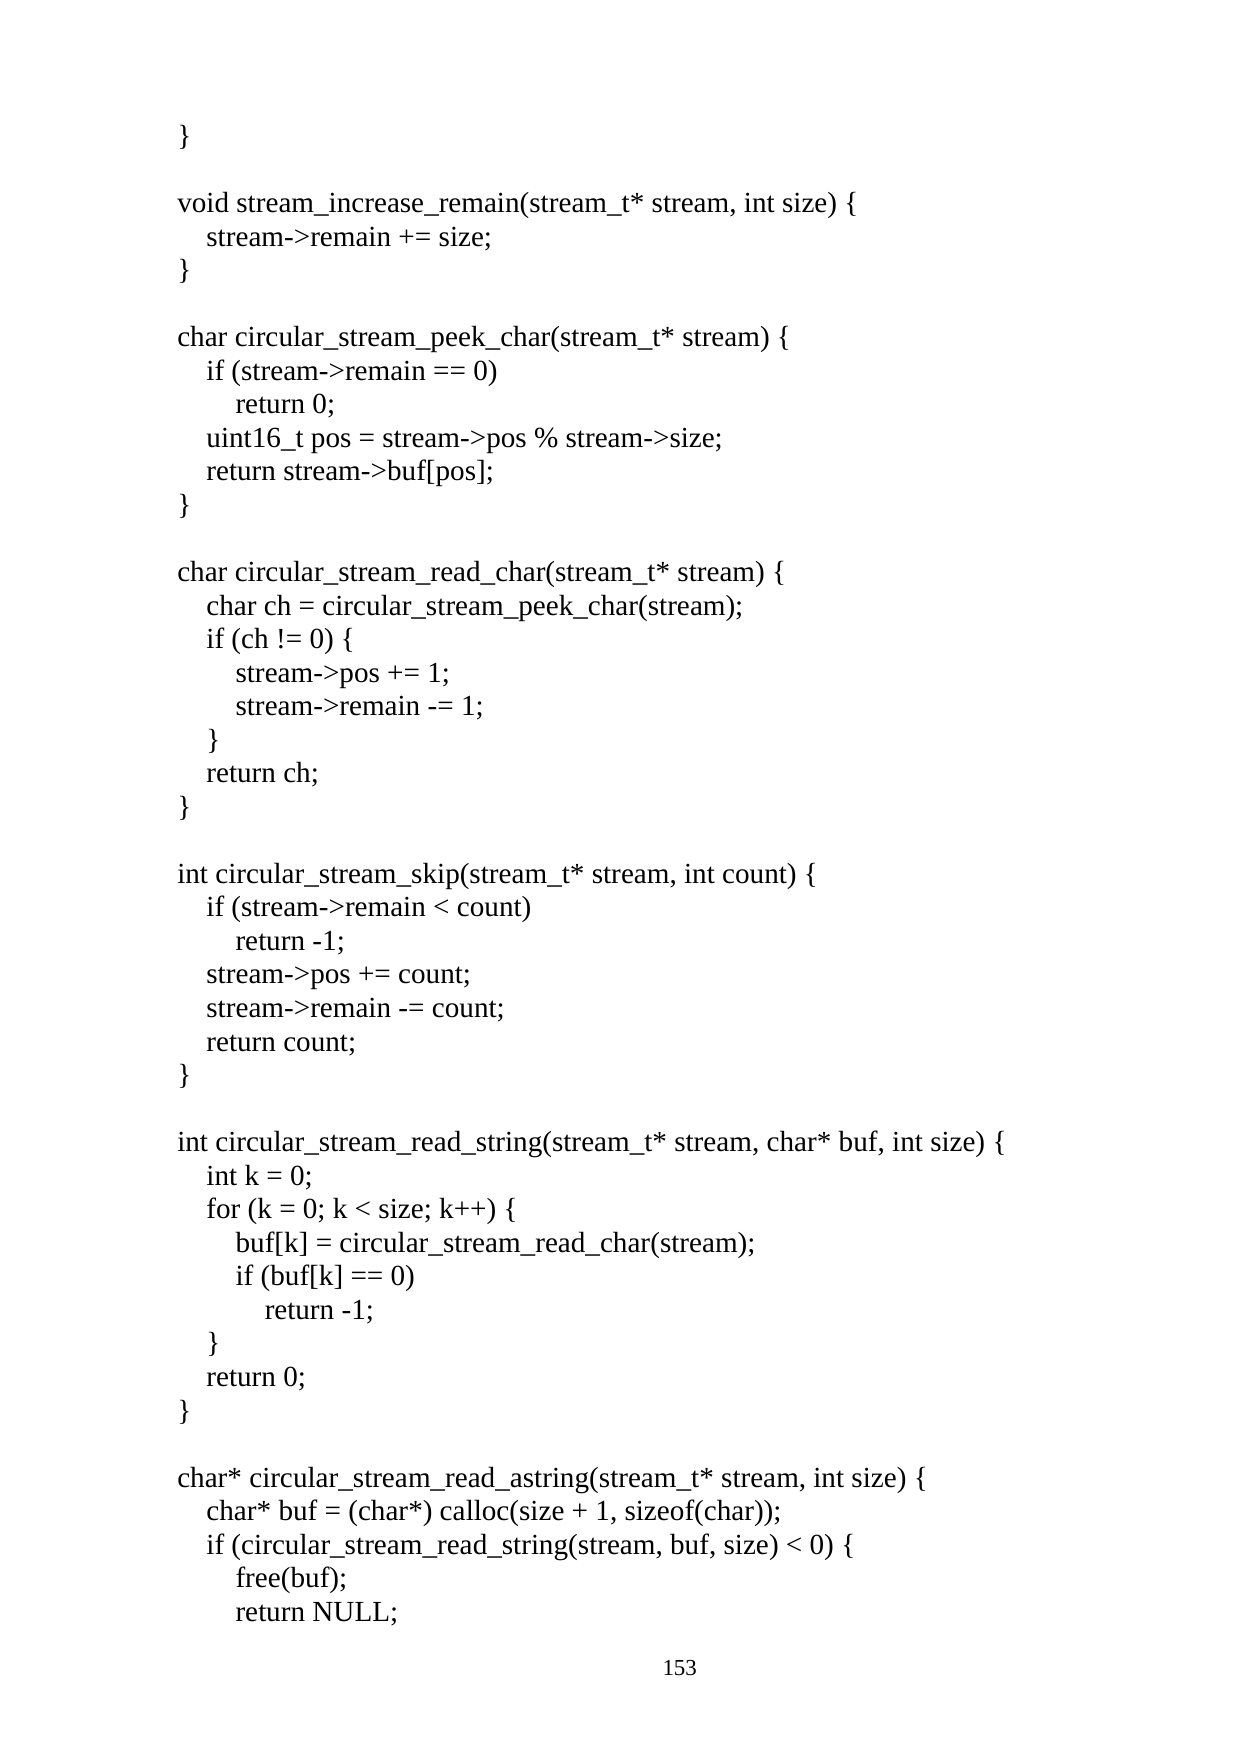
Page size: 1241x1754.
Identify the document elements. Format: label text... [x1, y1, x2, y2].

text uint16_t pos = stream->pos % stream->size; [177, 420, 1182, 453]
text char circular_stream_peek_char(stream_t* stream) { [177, 319, 1182, 353]
text if (ch != 0) { [177, 621, 1182, 655]
text return 0; [177, 386, 1182, 420]
text void stream_increase_remain(stream_t* stream, int size) { [177, 185, 1182, 219]
text } [177, 1326, 1182, 1359]
text } [177, 252, 1182, 286]
text } [177, 1393, 1182, 1426]
text char* circular_stream_read_astring(stream_t* stream, int size) { [177, 1460, 1182, 1493]
text return -1; [177, 923, 1182, 957]
text } [177, 722, 1182, 755]
text return 0; [177, 1359, 1182, 1393]
text stream->remain += size; [177, 219, 1182, 252]
text return NULL; [177, 1594, 1182, 1627]
text if (stream->remain < count) [177, 889, 1182, 923]
text } [177, 1057, 1182, 1091]
text return ch; [177, 755, 1182, 789]
text if (buf[k] == 0) [177, 1258, 1182, 1292]
text stream->pos += 1; [177, 655, 1182, 688]
text } [177, 118, 1182, 152]
text return -1; [177, 1292, 1182, 1326]
text int k = 0; [177, 1158, 1182, 1191]
text char* buf = (char*) calloc(size + 1, sizeof(char)); [177, 1493, 1182, 1527]
text int circular_stream_read_string(stream_t* stream, char* buf, int size) { [177, 1124, 1182, 1158]
text free(buf); [177, 1560, 1182, 1594]
text } [177, 487, 1182, 521]
text } [177, 789, 1182, 822]
text if (stream->remain == 0) [177, 353, 1182, 386]
text int circular_stream_skip(stream_t* stream, int count) { [177, 856, 1182, 889]
text char circular_stream_read_char(stream_t* stream) { [177, 554, 1182, 588]
text stream->remain -= count; [177, 990, 1182, 1024]
text return stream->buf[pos]; [177, 453, 1182, 487]
text if (circular_stream_read_string(stream, buf, size) < 0) { [177, 1527, 1182, 1560]
text stream->remain -= 1; [177, 688, 1182, 722]
text for (k = 0; k < size; k++) { [177, 1191, 1182, 1225]
text return count; [177, 1024, 1182, 1057]
text buf[k] = circular_stream_read_char(stream); [177, 1225, 1182, 1258]
text char ch = circular_stream_peek_char(stream); [177, 588, 1182, 621]
text stream->pos += count; [177, 957, 1182, 990]
